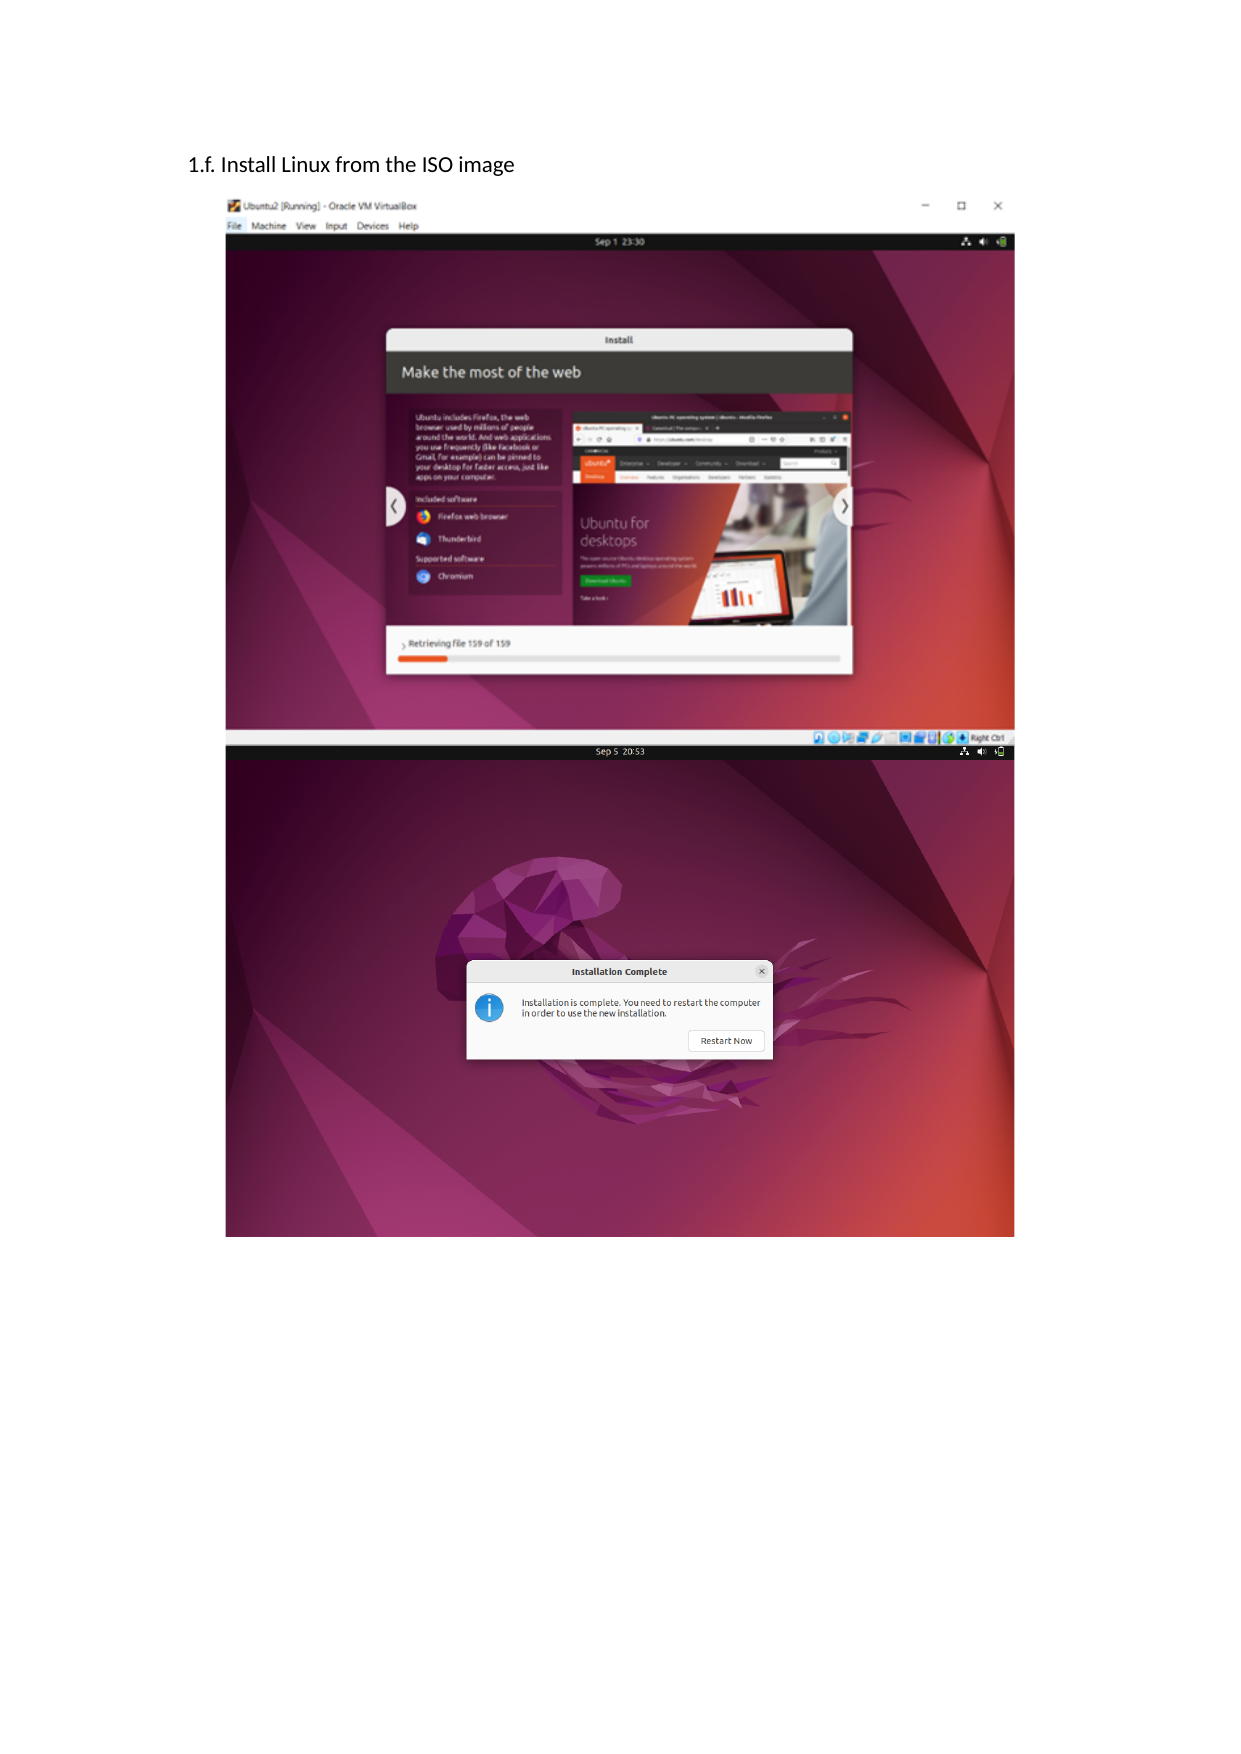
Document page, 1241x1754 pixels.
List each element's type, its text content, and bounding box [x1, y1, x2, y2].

text 1.f. Install Linux from the ISO image [187, 150, 1090, 178]
picture [225, 196, 1015, 1237]
